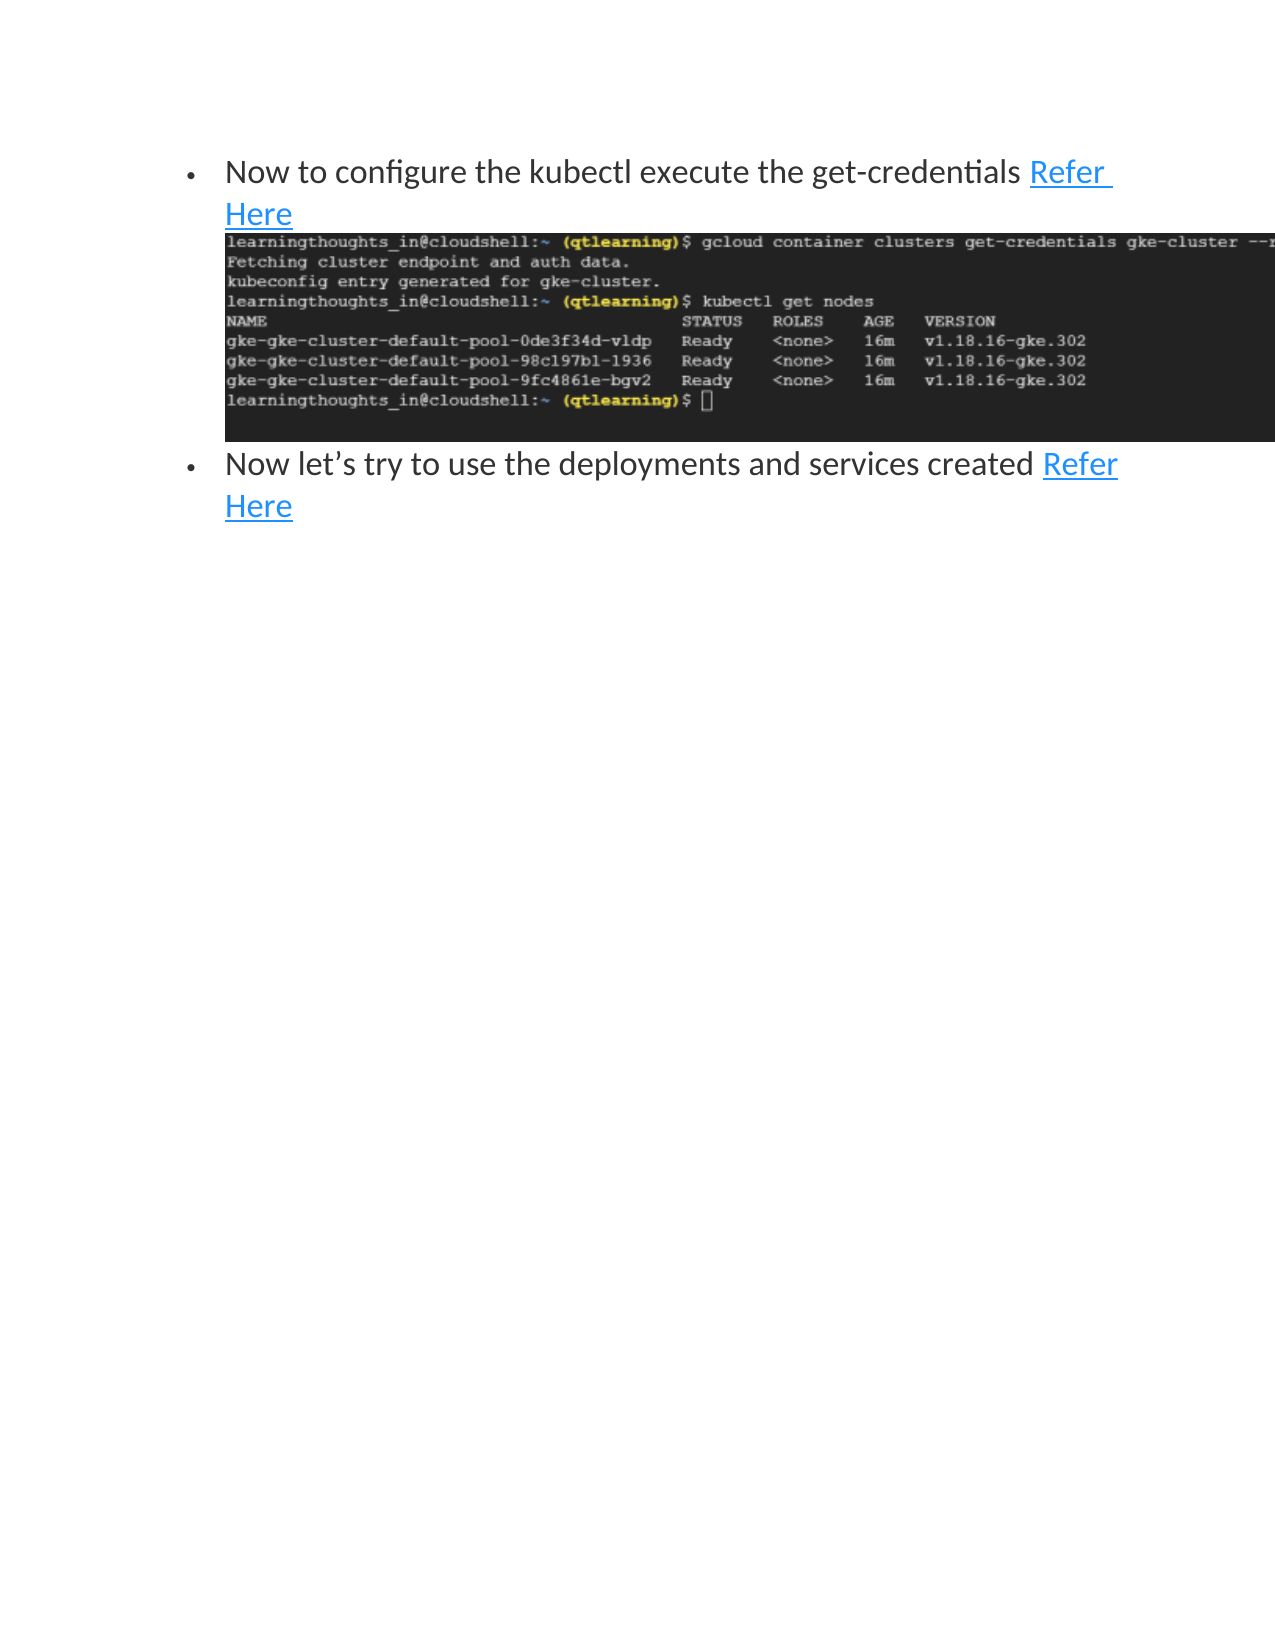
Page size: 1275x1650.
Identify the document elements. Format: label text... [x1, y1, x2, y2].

picture [225, 233, 1275, 442]
list Now let’s try to use the deployments and services created Refer Here [187, 442, 1125, 526]
